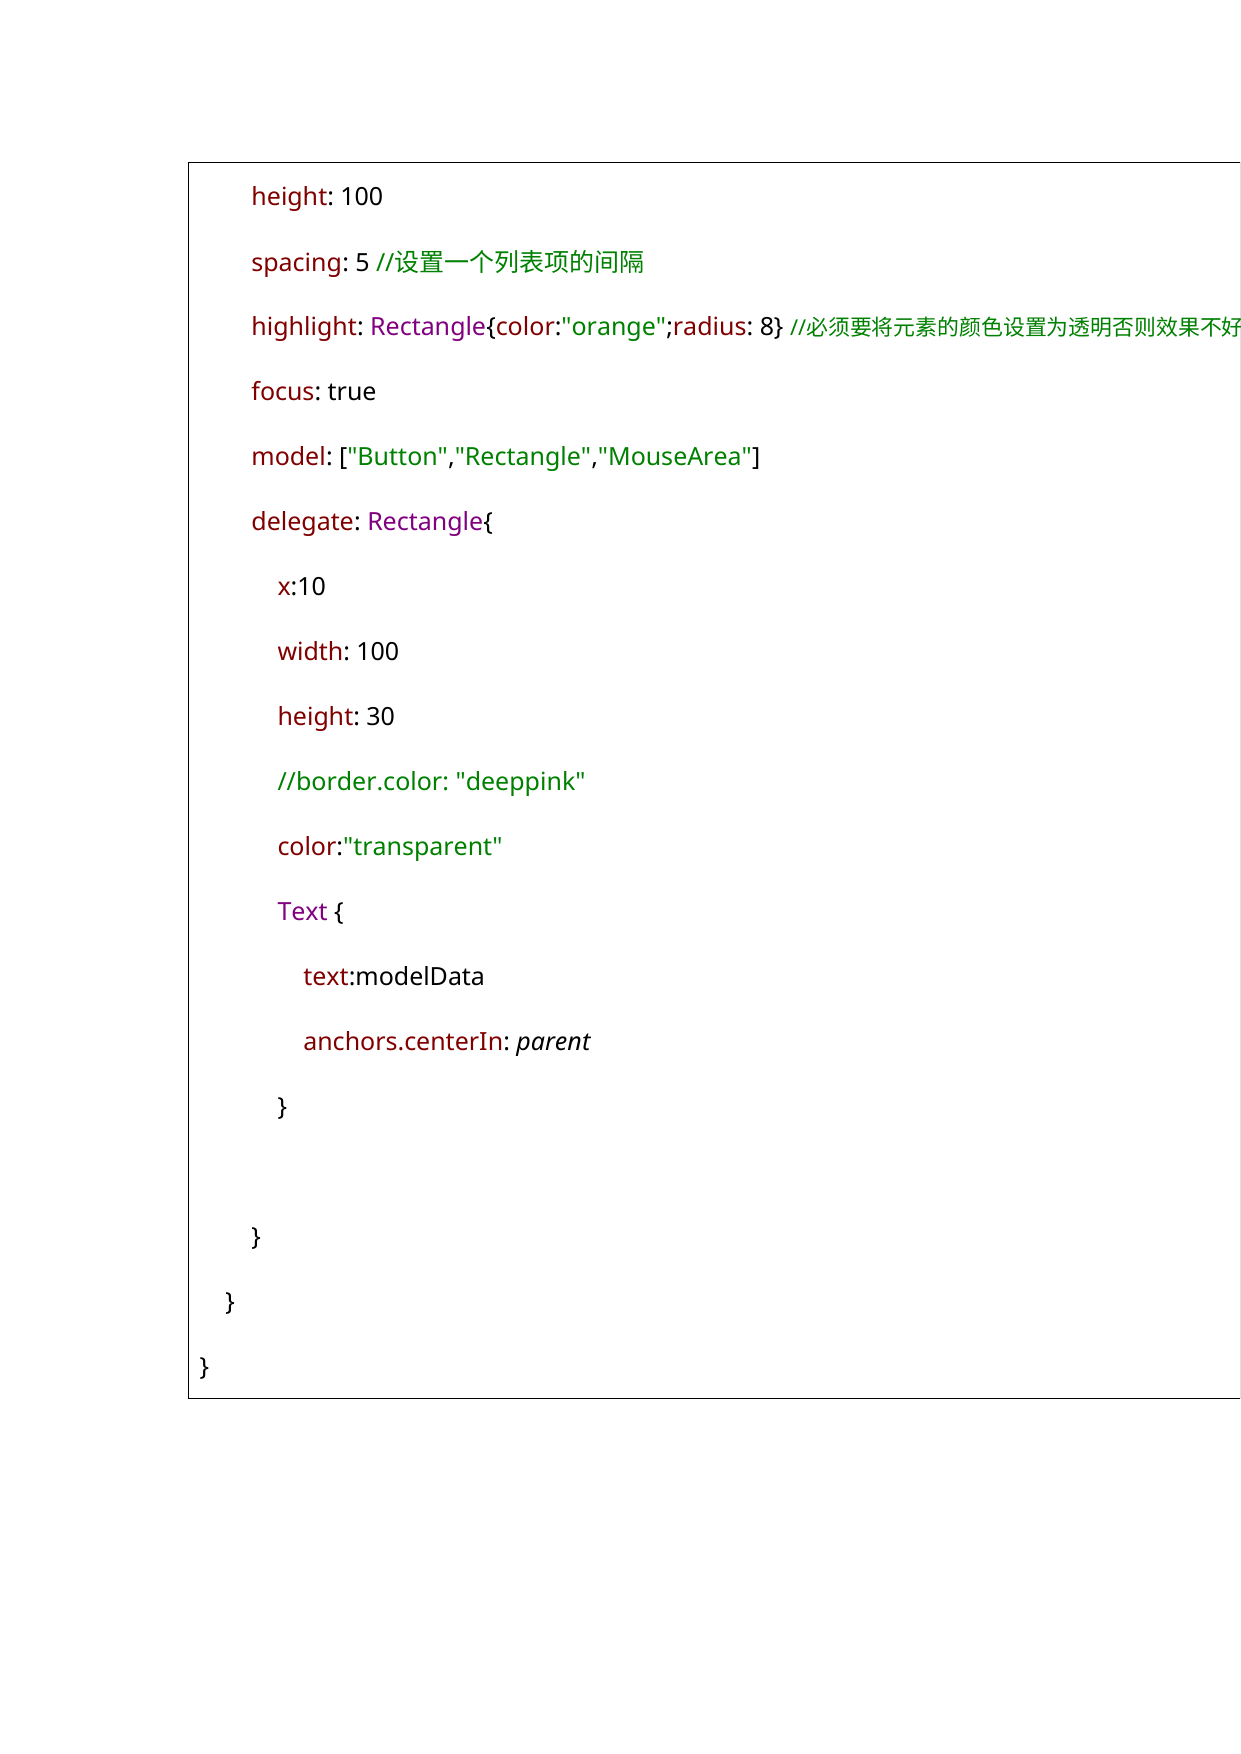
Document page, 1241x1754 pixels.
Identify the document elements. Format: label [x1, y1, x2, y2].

table_header [189, 163, 1240, 1398]
